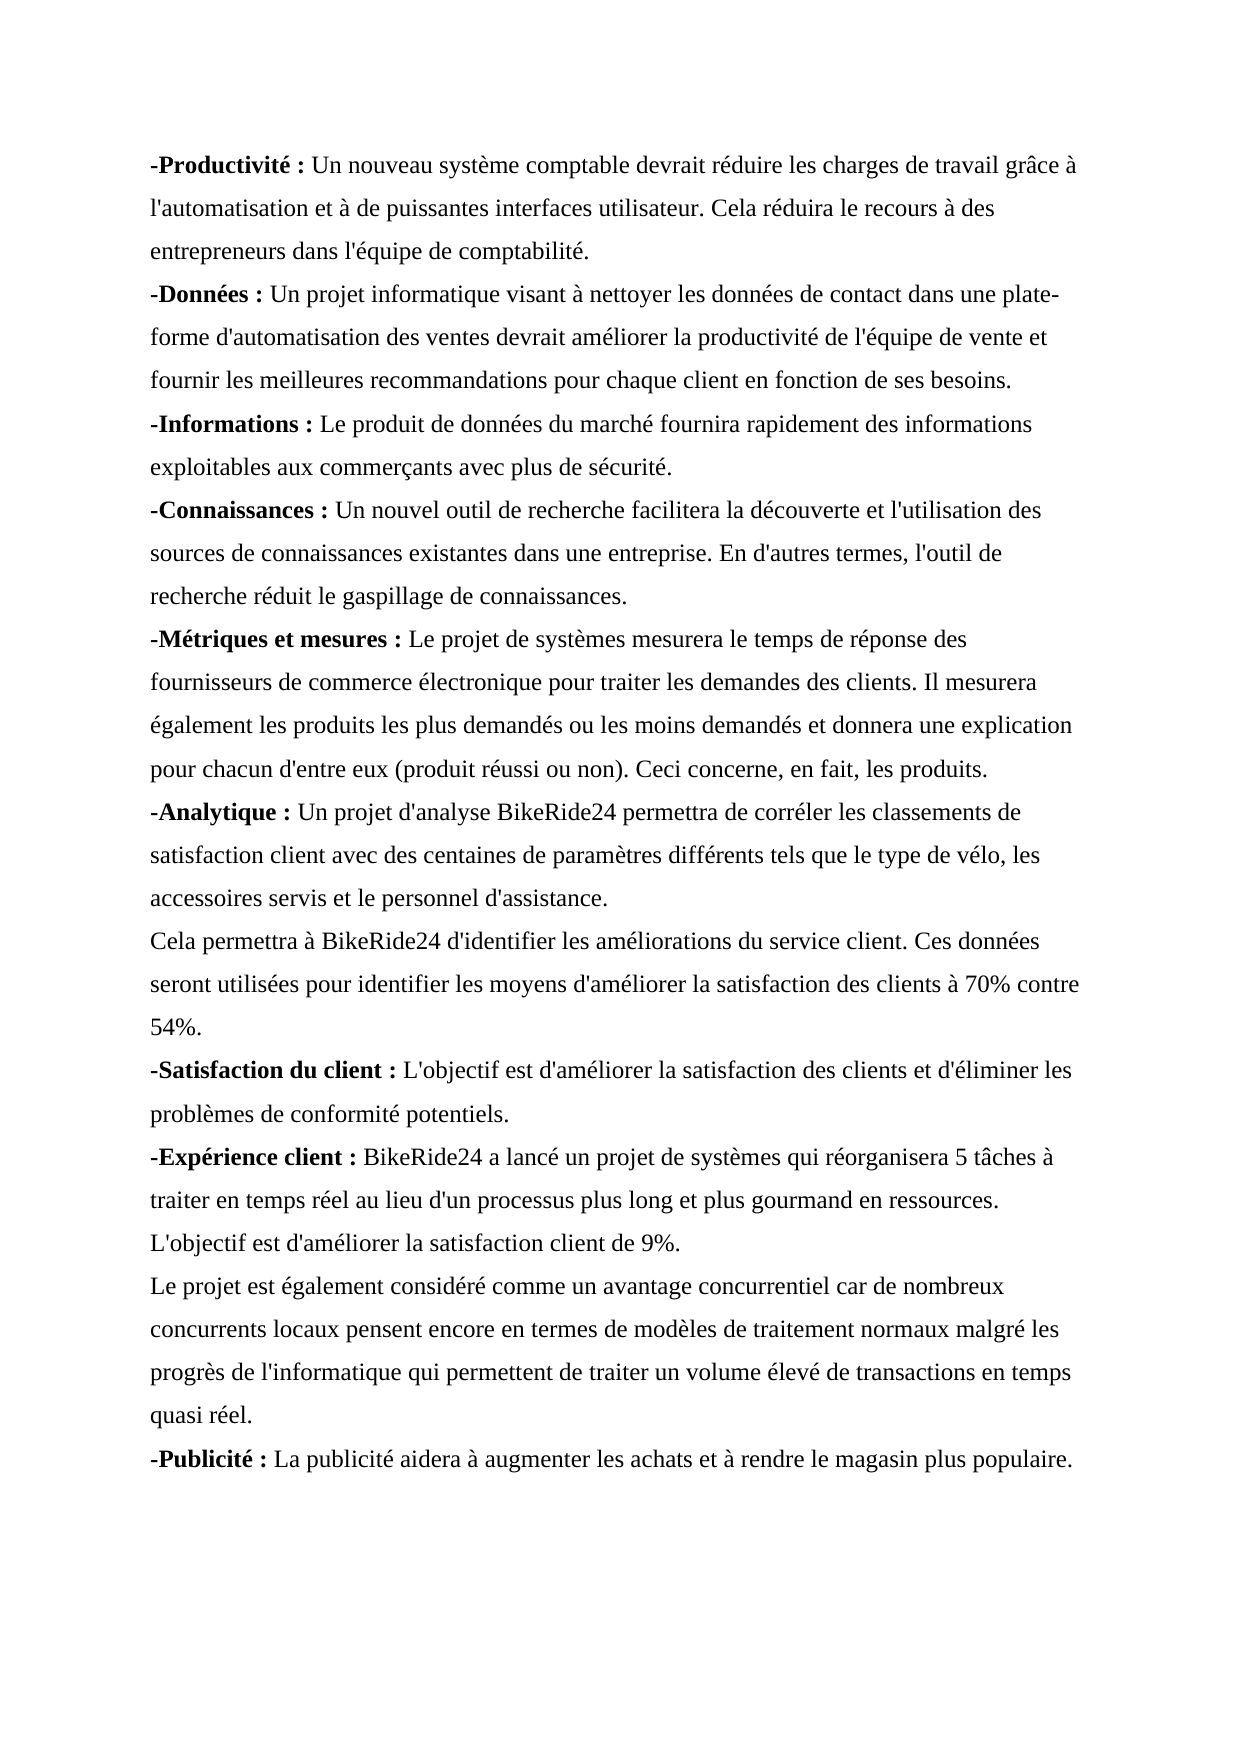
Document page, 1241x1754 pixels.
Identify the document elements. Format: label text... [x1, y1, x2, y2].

list -Informations : Le produit de données du marché fournira rapidement des informations exploitables aux commerçants avec plus de sécurité. [150, 409, 1090, 481]
list -Métriques et mesures : Le projet de systèmes mesurera le temps de réponse des fournisseurs de commerce électronique pour traiter les demandes des clients. Il mesurera également les produits les plus demandés ou les moins demandés et donnera une explication pour chacun d'entre eux (produit réussi ou non). Ceci concerne, en fait, les produits. [150, 624, 1090, 782]
list -Expérience client : BikeRide24 a lancé un projet de systèmes qui réorganisera 5 tâches à traiter en temps réel au lieu d'un processus plus long et plus gourmand en ressources. L'objectif est d'améliorer la satisfaction client de 9%. [150, 1142, 1090, 1257]
list Le projet est également considéré comme un avantage concurrentiel car de nombreux concurrents locaux pensent encore en termes de modèles de traitement normaux malgré les progrès de l'informatique qui permettent de traiter un volume élevé de transactions en temps quasi réel. [150, 1271, 1090, 1429]
list Cela permettra à BikeRide24 d'identifier les améliorations du service client. Ces données seront utilisées pour identifier les moyens d'améliorer la satisfaction des clients à 70% contre 54%. [150, 926, 1090, 1041]
list -Connaissances : Un nouvel outil de recherche facilitera la découverte et l'utilisation des sources de connaissances existantes dans une entreprise. En d'autres termes, l'outil de recherche réduit le gaspillage de connaissances. [150, 495, 1090, 610]
list -Satisfaction du client : L'objectif est d'améliorer la satisfaction des clients et d'éliminer les problèmes de conformité potentiels. [150, 1056, 1090, 1127]
list -Publicité : La publicité aidera à augmenter les achats et à rendre le magasin plus populaire. [150, 1444, 1090, 1472]
list -Données : Un projet informatique visant à nettoyer les données de contact dans une plate-forme d'automatisation des ventes devrait améliorer la productivité de l'équipe de vente et fournir les meilleures recommandations pour chaque client en fonction de ses besoins. [150, 279, 1090, 394]
list -Productivité : Un nouveau système comptable devrait réduire les charges de travail grâce à l'automatisation et à de puissantes interfaces utilisateur. Cela réduira le recours à des entrepreneurs dans l'équipe de comptabilité. [150, 150, 1090, 265]
list -Analytique : Un projet d'analyse BikeRide24 permettra de corréler les classements de satisfaction client avec des centaines de paramètres différents tels que le type de vélo, les accessoires servis et le personnel d'assistance. [150, 797, 1090, 912]
